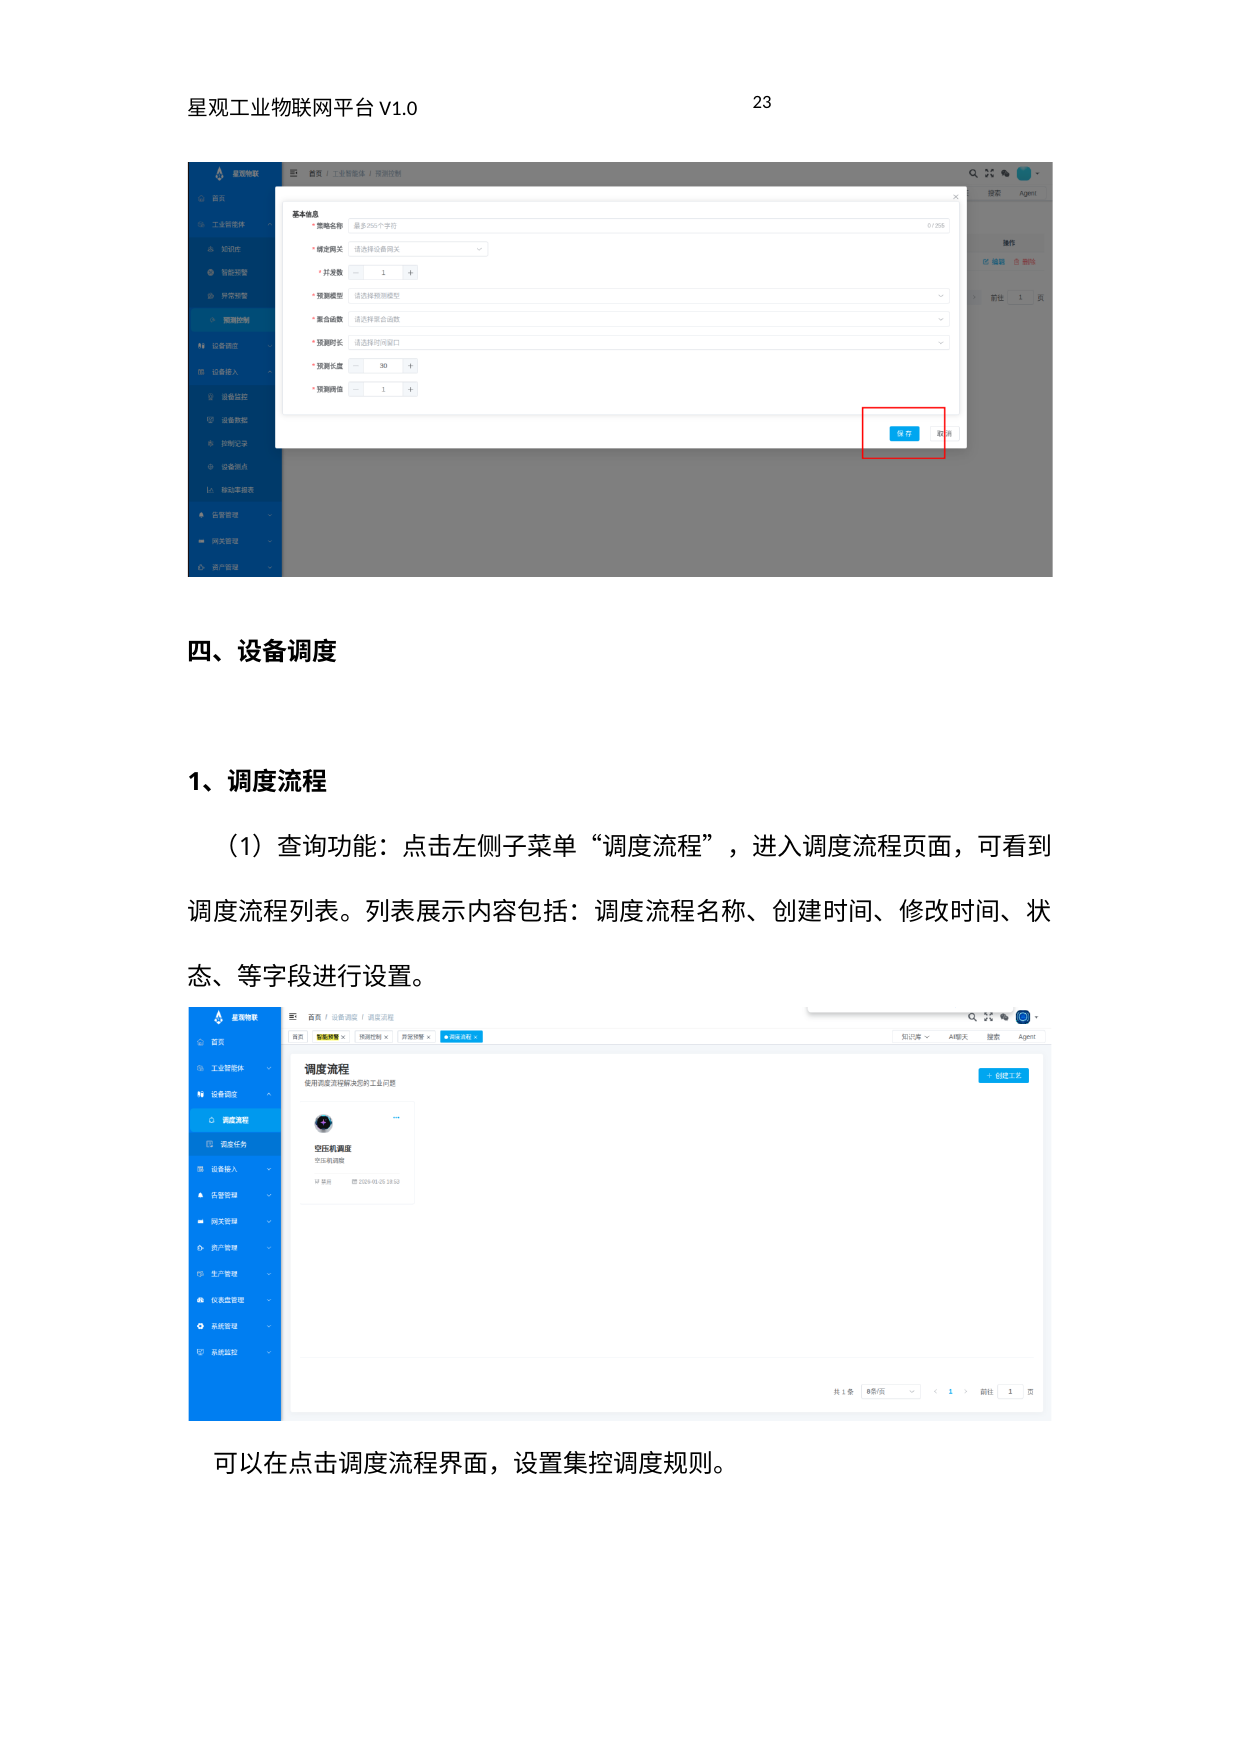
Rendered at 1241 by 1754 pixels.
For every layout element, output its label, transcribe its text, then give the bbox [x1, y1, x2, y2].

text （1）查询功能：点击左侧子菜单“调度流程”，进入调度流程页面，可看到调度流程列表。列表展示内容包括：调度流程名称、创建时间、修改时间、状态、等字段进行设置。 [187, 812, 1053, 1007]
text 1、调度流程 [187, 747, 1053, 812]
picture [187, 162, 1053, 577]
picture [188, 1007, 1052, 1421]
list 设备调度 [187, 617, 1053, 682]
text 可以在点击调度流程界面，设置集控调度规则。 [187, 1429, 1053, 1494]
